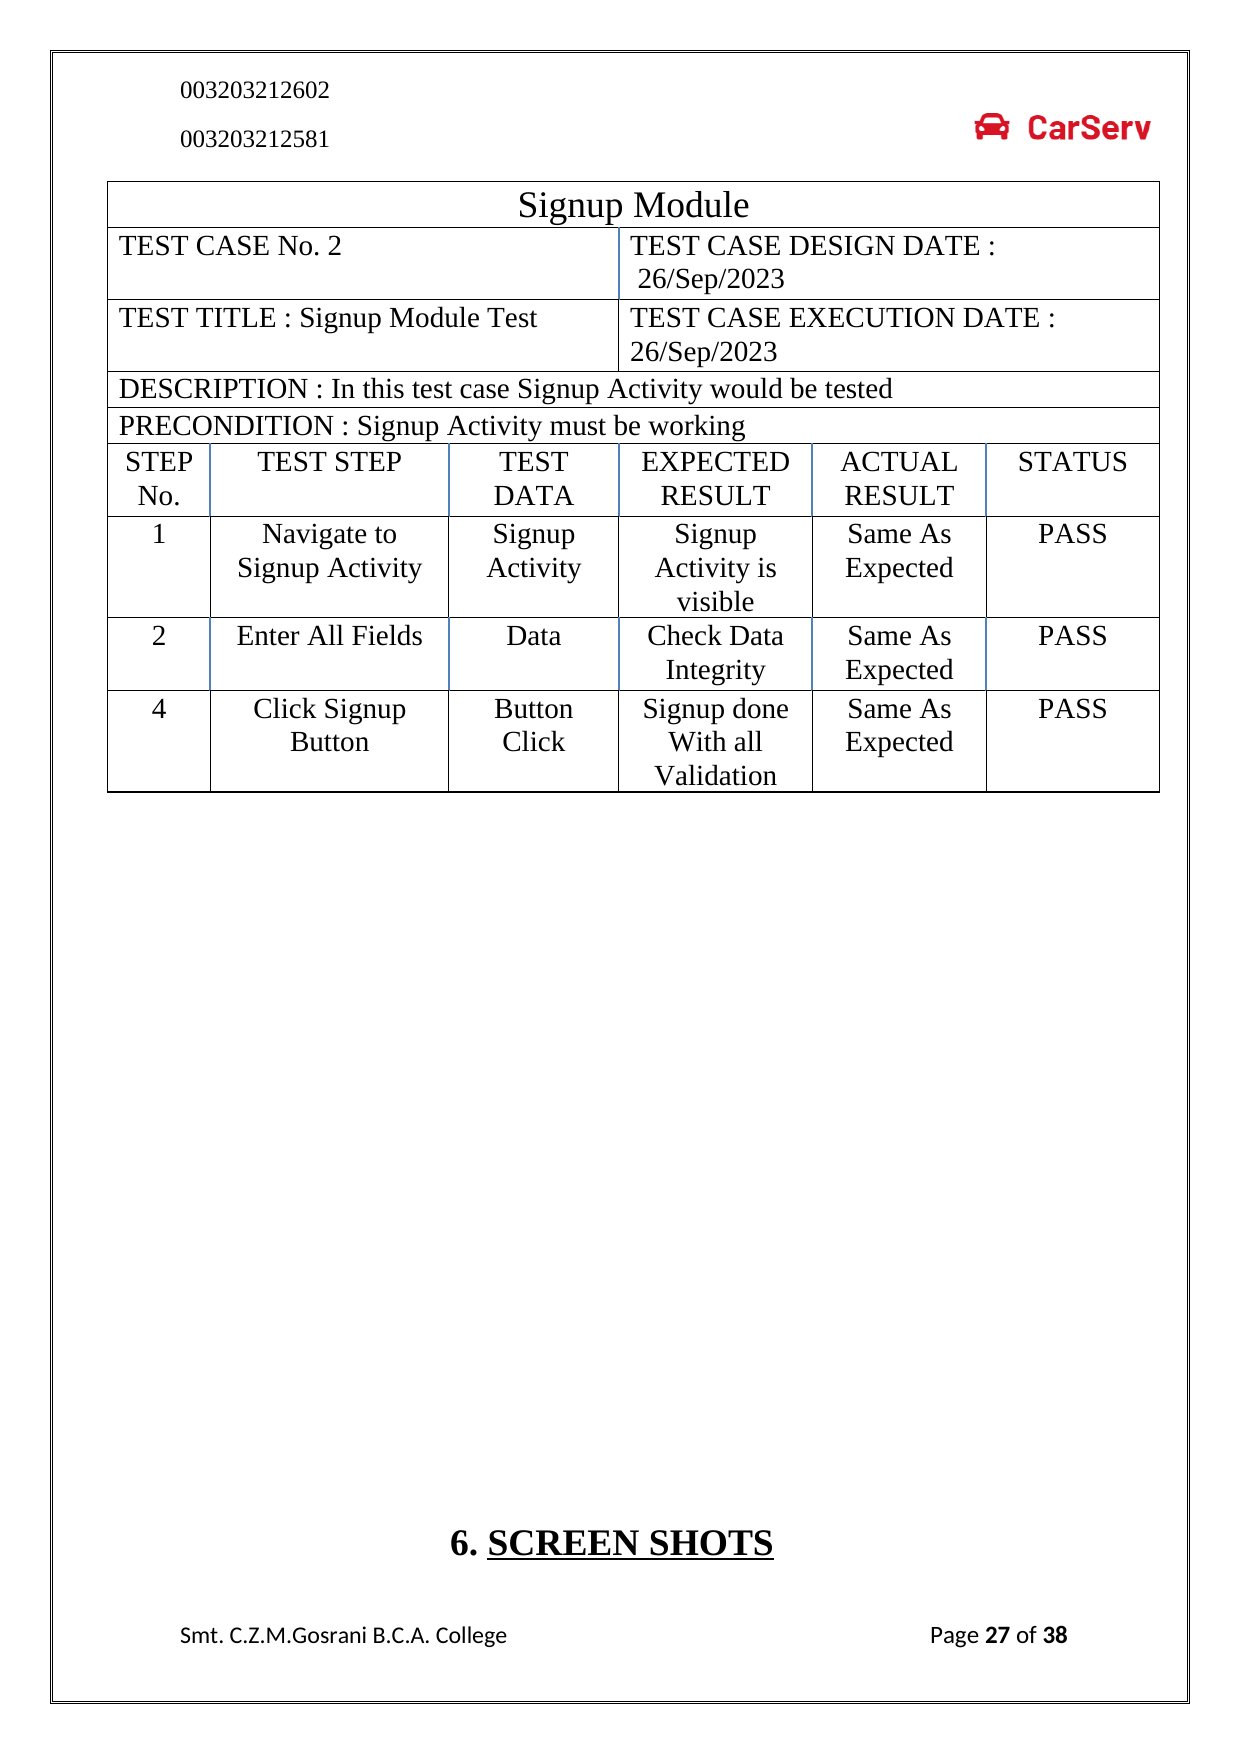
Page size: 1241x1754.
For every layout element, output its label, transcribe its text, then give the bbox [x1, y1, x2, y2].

list SCREEN SHOTS [133, 1521, 1090, 1564]
table_header Signup Module [108, 182, 1159, 227]
table_cell ACTUAL RESULT [813, 444, 985, 516]
table_cell STEP No. [108, 444, 209, 516]
table_cell TEST CASE DESIGN DATE : 26/Sep/2023 [620, 228, 1159, 299]
table_cell Same As Expected [813, 691, 986, 791]
table_cell Enter All Fields [211, 618, 448, 690]
table_cell 4 [108, 691, 210, 791]
table_cell Click Signup Button [211, 691, 448, 791]
table_cell Button Click [449, 691, 618, 791]
table_cell Navigate to Signup Activity [211, 517, 448, 617]
table_cell TEST TITLE : Signup Module Test [108, 300, 618, 371]
table_cell Data [450, 618, 618, 690]
table_cell EXPECTED RESULT [620, 444, 811, 516]
table_cell PASS [987, 691, 1159, 791]
table_cell Same As Expected [813, 618, 985, 690]
table_cell 2 [108, 618, 209, 690]
table_cell PASS [987, 517, 1159, 617]
table_cell TEST CASE No. 2 [108, 228, 618, 299]
table_cell TEST DATA [450, 444, 618, 516]
table_cell STATUS [987, 444, 1159, 516]
table_cell Signup Activity [449, 517, 618, 617]
table_cell DESCRIPTION : In this test case Signup Activity would be tested [108, 372, 1159, 407]
table_cell 1 [108, 517, 210, 617]
picture [968, 103, 1155, 147]
table_cell TEST STEP [211, 444, 448, 516]
table_cell Signup Activity is visible [619, 517, 812, 617]
table_cell Signup done With all Validation [619, 691, 812, 791]
table_cell PRECONDITION : Signup Activity must be working [108, 408, 1159, 443]
table_cell TEST CASE EXECUTION DATE : 26/Sep/2023 [619, 300, 1159, 371]
table_cell Same As Expected [813, 517, 986, 617]
table_cell PASS [987, 618, 1159, 690]
table_cell Check Data Integrity [620, 618, 811, 690]
